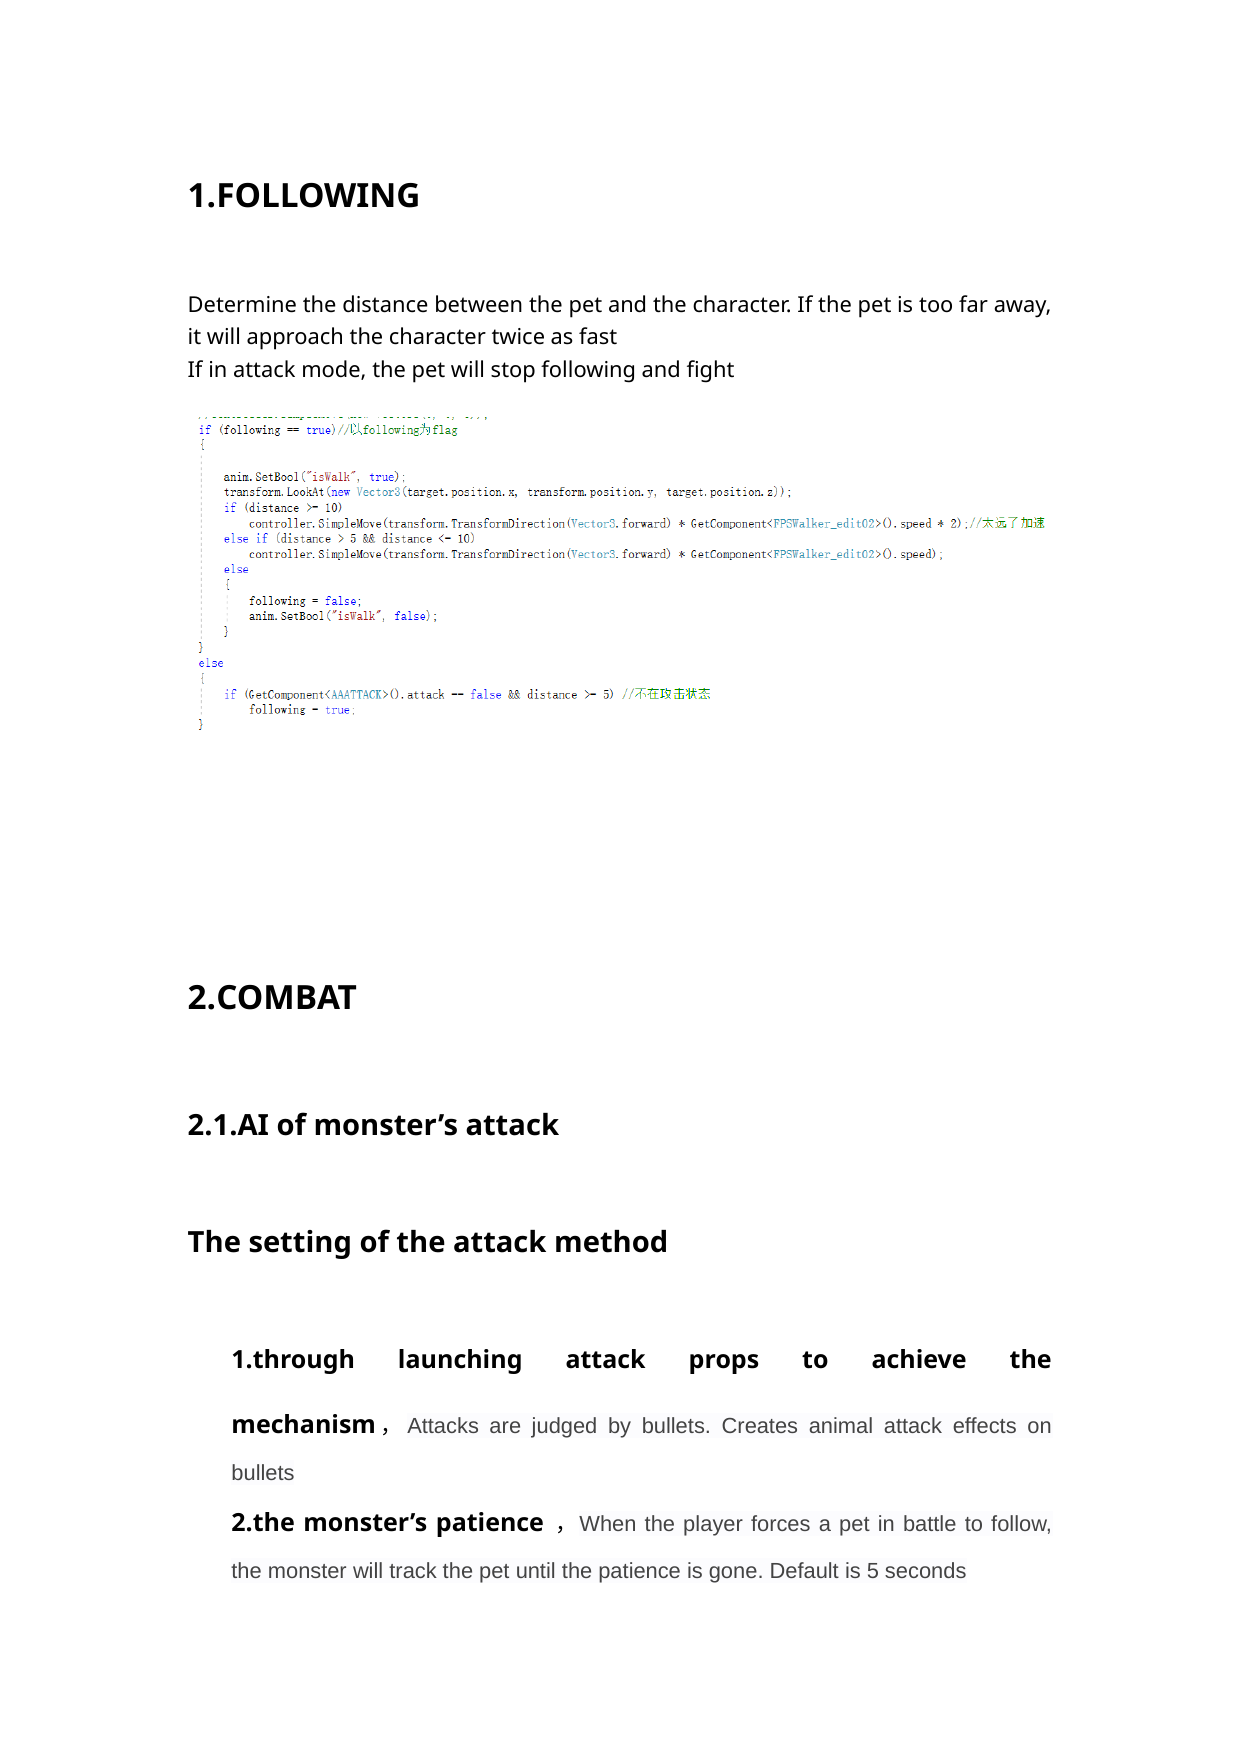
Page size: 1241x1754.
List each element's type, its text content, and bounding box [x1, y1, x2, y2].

subtitle The setting of the attack method [187, 1209, 1053, 1274]
text 2.the monster’s patience ，When the player forces a pet in battle to follow, the monster will track the pet until the patience is gone. Default is 5 seconds [231, 1489, 1053, 1586]
subtitle 2.1.AI of monster’s attack [187, 1092, 1053, 1157]
picture [187, 417, 1053, 744]
subtitle 2.COMBAT [187, 964, 1053, 1029]
text Determine the distance between the pet and the character. If the pet is too far away, it will approach the character twice as fast [187, 287, 1053, 352]
text 1.through launching attack props to achieve the mechanism，Attacks are judged by bullets. Creates animal attack effects on bullets [231, 1326, 1053, 1489]
subtitle 1.FOLLOWING [187, 162, 1053, 227]
text If in attack mode, the pet will stop following and fight [187, 352, 1053, 385]
